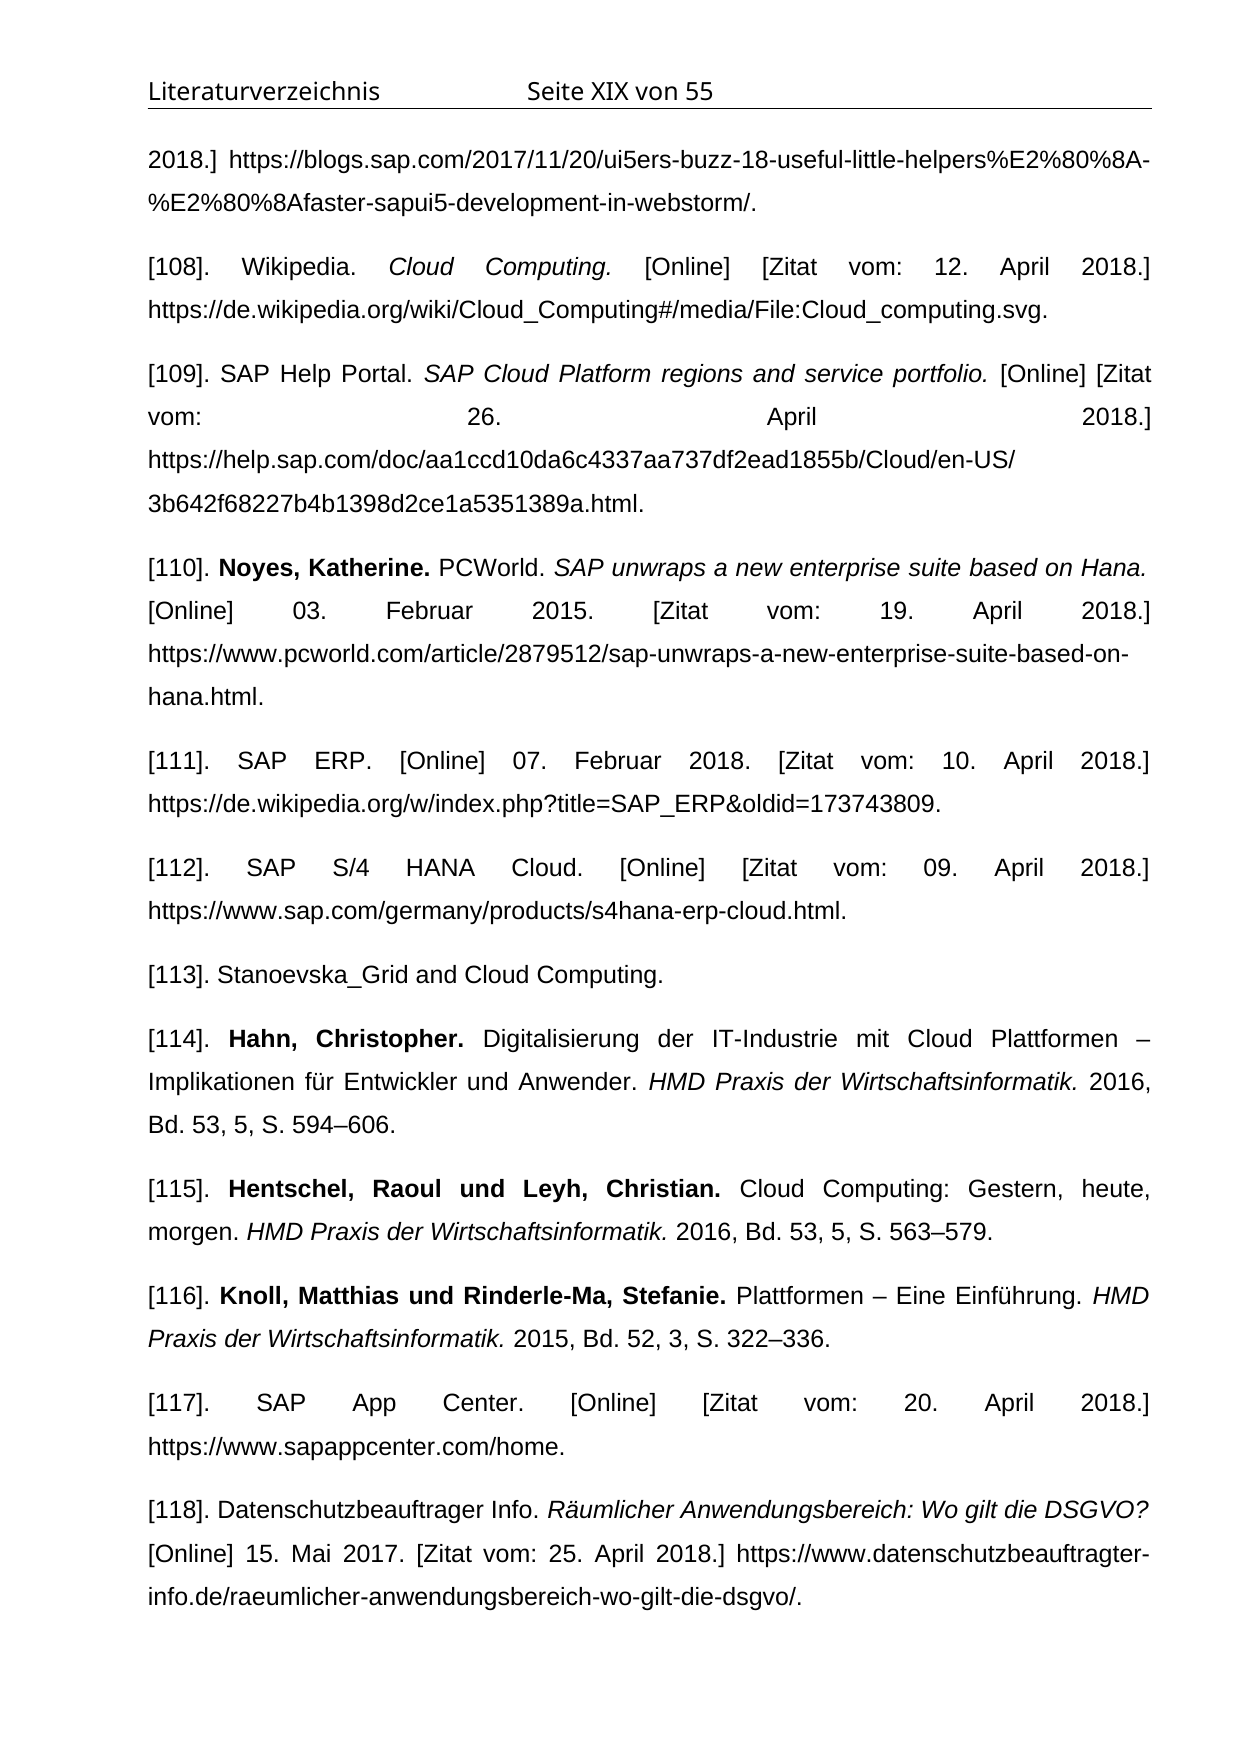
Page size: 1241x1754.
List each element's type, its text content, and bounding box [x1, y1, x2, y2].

text [115]. Hentschel, Raoul und Leyh, Christian. Cloud Computing: Gestern, heute, morgen. HMD Praxis der Wirtschaftsinformatik. 2016, Bd. 53, 5, S. 563–579. [148, 1174, 1152, 1246]
text [111]. SAP ERP. [Online] 07. Februar 2018. [Zitat vom: 10. April 2018.] https://de.wikipedia.org/w/index.php?title=SAP_ERP&oldid=173743809. [148, 746, 1152, 818]
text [148, 145, 1152, 217]
text [108]. Wikipedia. Cloud Computing. [Online] [Zitat vom: 12. April 2018.] https://de.wikipedia.org/wiki/Cloud_Computing#/media/File:Cloud_computing.svg. [148, 252, 1152, 324]
text [114]. Hahn, Christopher. Digitalisierung der IT-Industrie mit Cloud Plattformen – Implikationen für Entwickler und Anwender. HMD Praxis der Wirtschaftsinformatik. 2016, Bd. 53, 5, S. 594–606. [148, 1024, 1152, 1139]
text [109]. SAP Help Portal. SAP Cloud Platform regions and service portfolio. [Online] [Zitat vom: 26. April 2018.] https://help.sap.com/doc/aa1ccd10da6c4337aa737df2ead1855b/Cloud/en-US/3b642f68227b4b1398d2ce1a5351389a.html. [148, 359, 1152, 517]
text [118]. Datenschutzbeauftrager Info. Räumlicher Anwendungsbereich: Wo gilt die DSGVO? [Online] 15. Mai 2017. [Zitat vom: 25. April 2018.] https://www.datenschutzbeauftragter-info.de/raeumlicher-anwendungsbereich-wo-gilt-die-dsgvo/. [148, 1496, 1152, 1611]
text [112]. SAP S/4 HANA Cloud. [Online] [Zitat vom: 09. April 2018.] https://www.sap.com/germany/products/s4hana-erp-cloud.html. [148, 853, 1152, 925]
text [113]. Stanoevska_Grid and Cloud Computing. [148, 960, 1152, 989]
text [116]. Knoll, Matthias und Rinderle-Ma, Stefanie. Plattformen – Eine Einführung. HMD Praxis der Wirtschaftsinformatik. 2015, Bd. 52, 3, S. 322–336. [148, 1281, 1152, 1353]
text [117]. SAP App Center. [Online] [Zitat vom: 20. April 2018.] https://www.sapappcenter.com/home. [148, 1388, 1152, 1460]
text [110]. Noyes, Katherine. PCWorld. SAP unwraps a new enterprise suite based on Hana. [Online] 03. Februar 2015. [Zitat vom: 19. April 2018.] https://www.pcworld.com/article/2879512/sap-unwraps-a-new-enterprise-suite-based-on-hana.html. [148, 553, 1152, 711]
